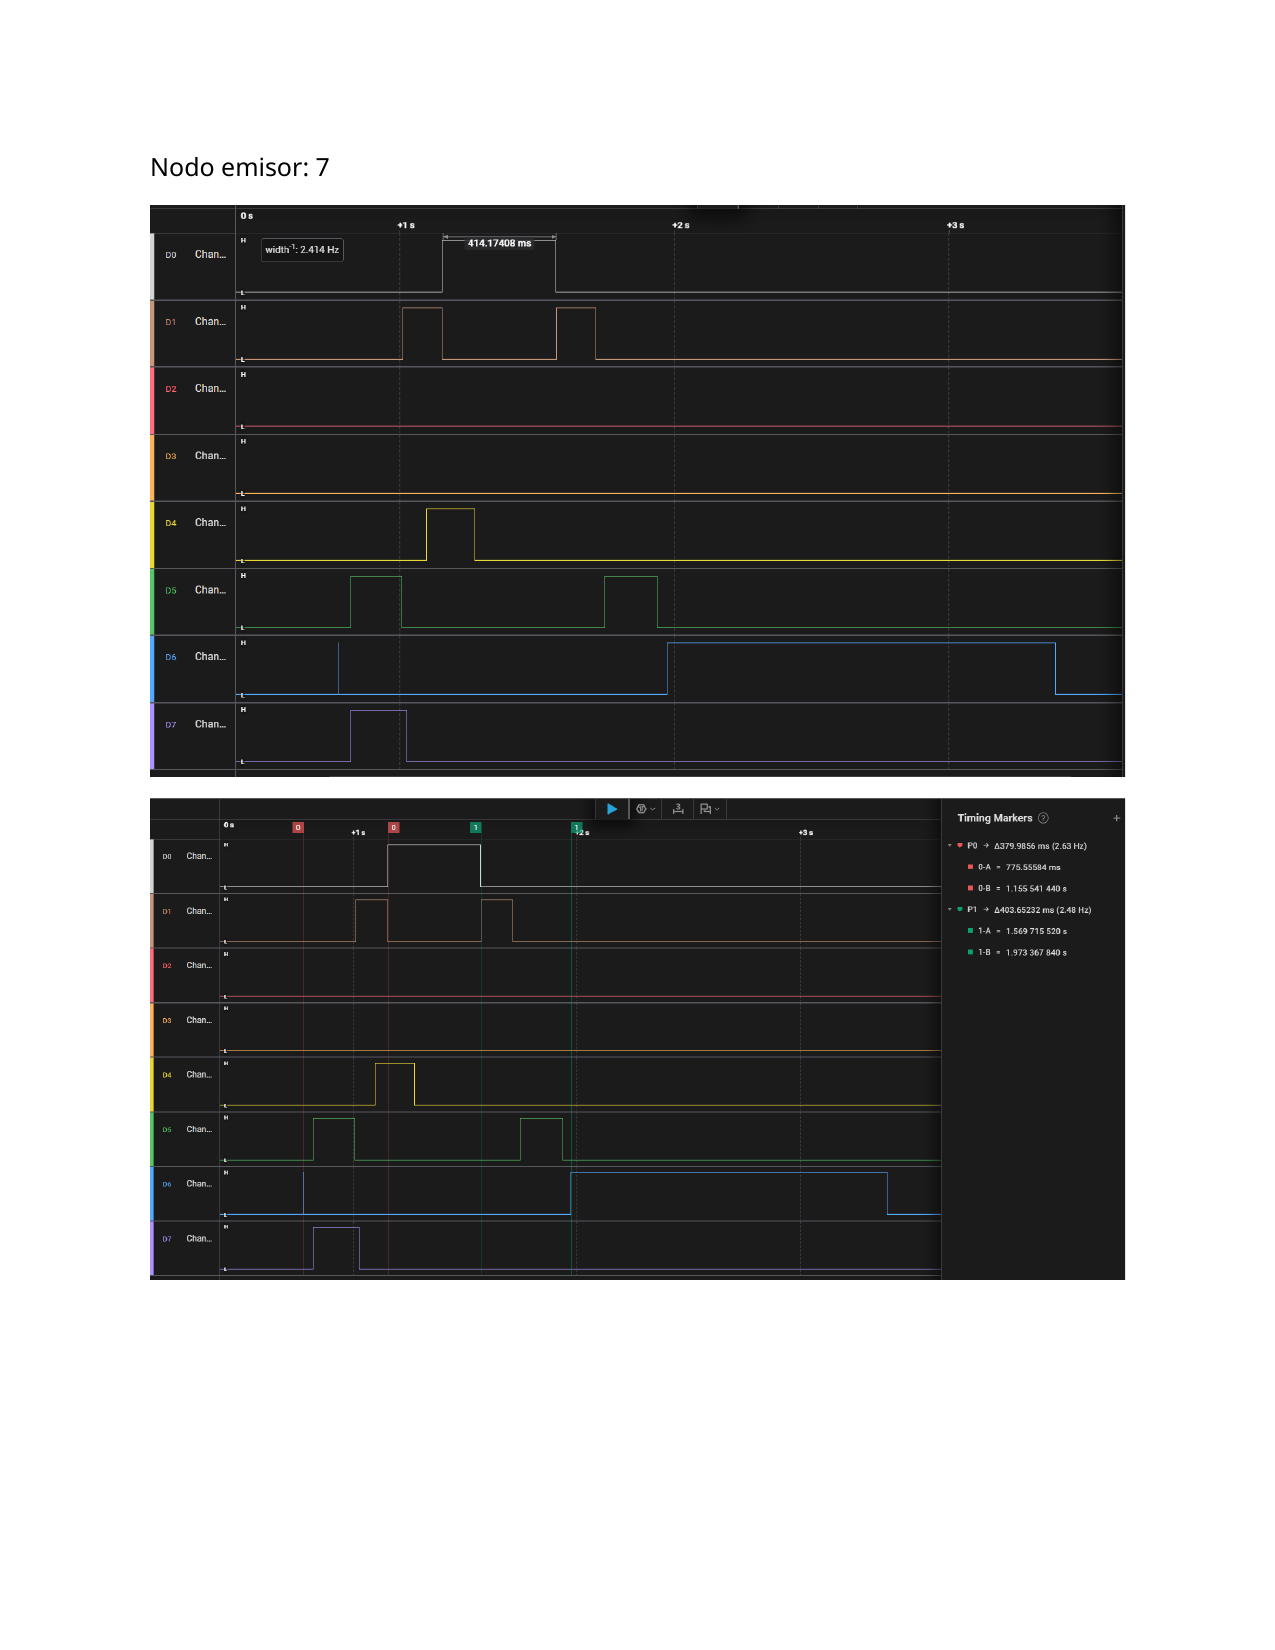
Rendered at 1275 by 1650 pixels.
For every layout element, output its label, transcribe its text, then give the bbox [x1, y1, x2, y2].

picture [150, 205, 1125, 777]
picture [150, 798, 1125, 1280]
text Nodo emisor: 7 [150, 150, 1125, 184]
